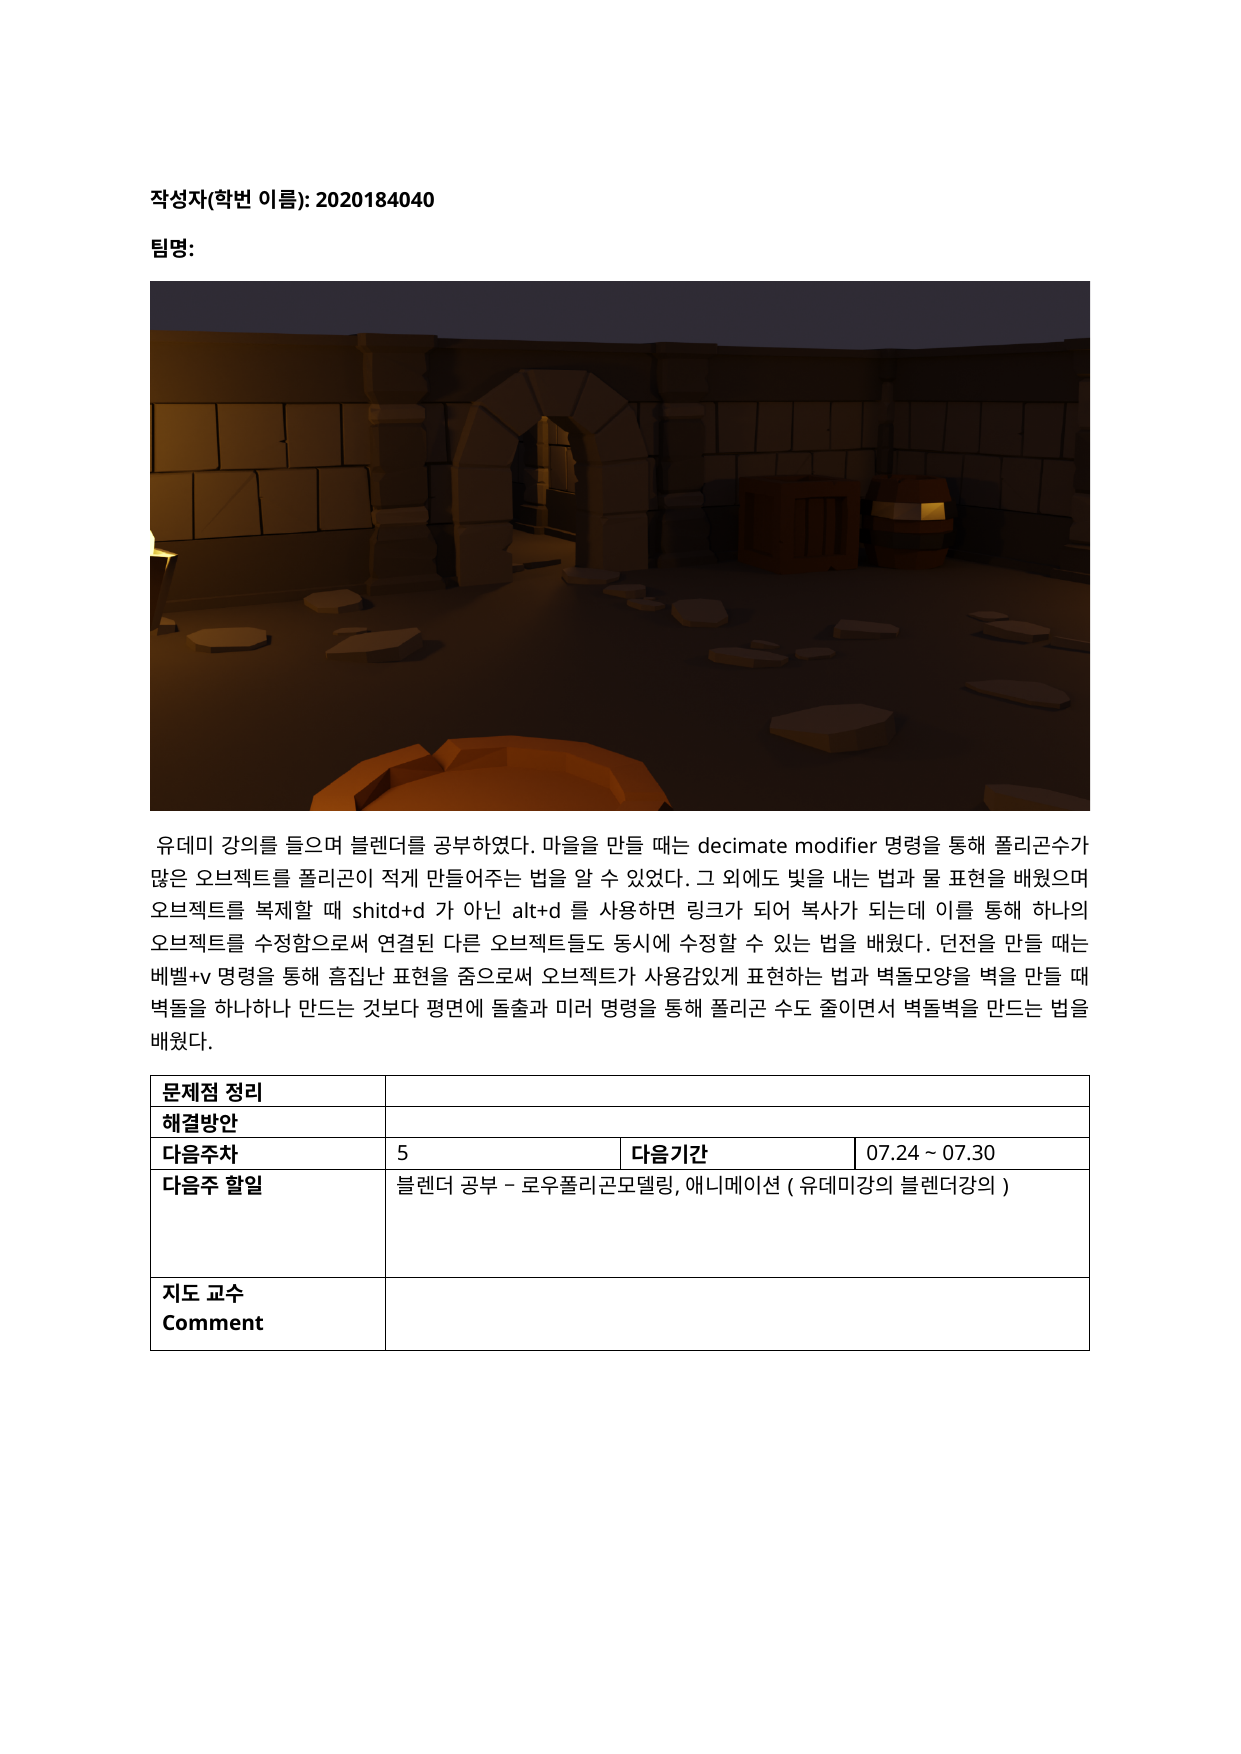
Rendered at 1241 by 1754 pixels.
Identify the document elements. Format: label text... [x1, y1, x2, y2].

table_cell 5 [386, 1138, 620, 1168]
table_cell 07.24 ~ 07.30 [856, 1138, 1089, 1168]
table_cell [386, 1278, 1089, 1349]
table_header 문제점 정리 [151, 1076, 385, 1106]
table_cell 다음기간 [621, 1138, 854, 1168]
text 유데미 강의를 들으며 블렌더를 공부하였다. 마을을 만들 때는 decimate modifier 명령을 통해 폴리곤수가 많은 오브젝트를 폴리곤이 적게 만들어주는 법을 알 수 있었다. 그 외에도 빛을 내는 법과 물 표현을 배웠으며 오브젝트를 복제할 때 shitd+d 가 아닌 alt+d 를 사용하면 링크가 되어 복사가 되는데 이를 통해 하나의 오브젝트를 수정함으로써 연결된 다른 오브젝트들도 동시에 수정할 수 있는 법을 배웠다. 던전을 만들 때는 베벨+v 명령을 통해 흠집난 표현을 줌으로써 오브젝트가 사용감있게 표현하는 법과 벽돌모양을 벽을 만들 때 벽돌을 하나하나 만드는 것보다 평면에 돌출과 미러 명령을 통해 폴리곤 수도 줄이면서 벽돌벽을 만드는 법을 배웠다. [150, 829, 1090, 1056]
table_cell 해결방안 [151, 1107, 385, 1137]
picture [150, 281, 1091, 811]
table_header [386, 1076, 1089, 1106]
table_cell 지도 교수 Comment [151, 1278, 385, 1349]
table_cell [386, 1107, 1089, 1137]
table_cell 블렌더 공부 – 로우폴리곤모델링, 애니메이션 ( 유데미강의 블렌더강의 ) [386, 1170, 1089, 1277]
table_cell 다음주 할일 [151, 1170, 385, 1277]
table_cell 다음주차 [151, 1138, 385, 1168]
